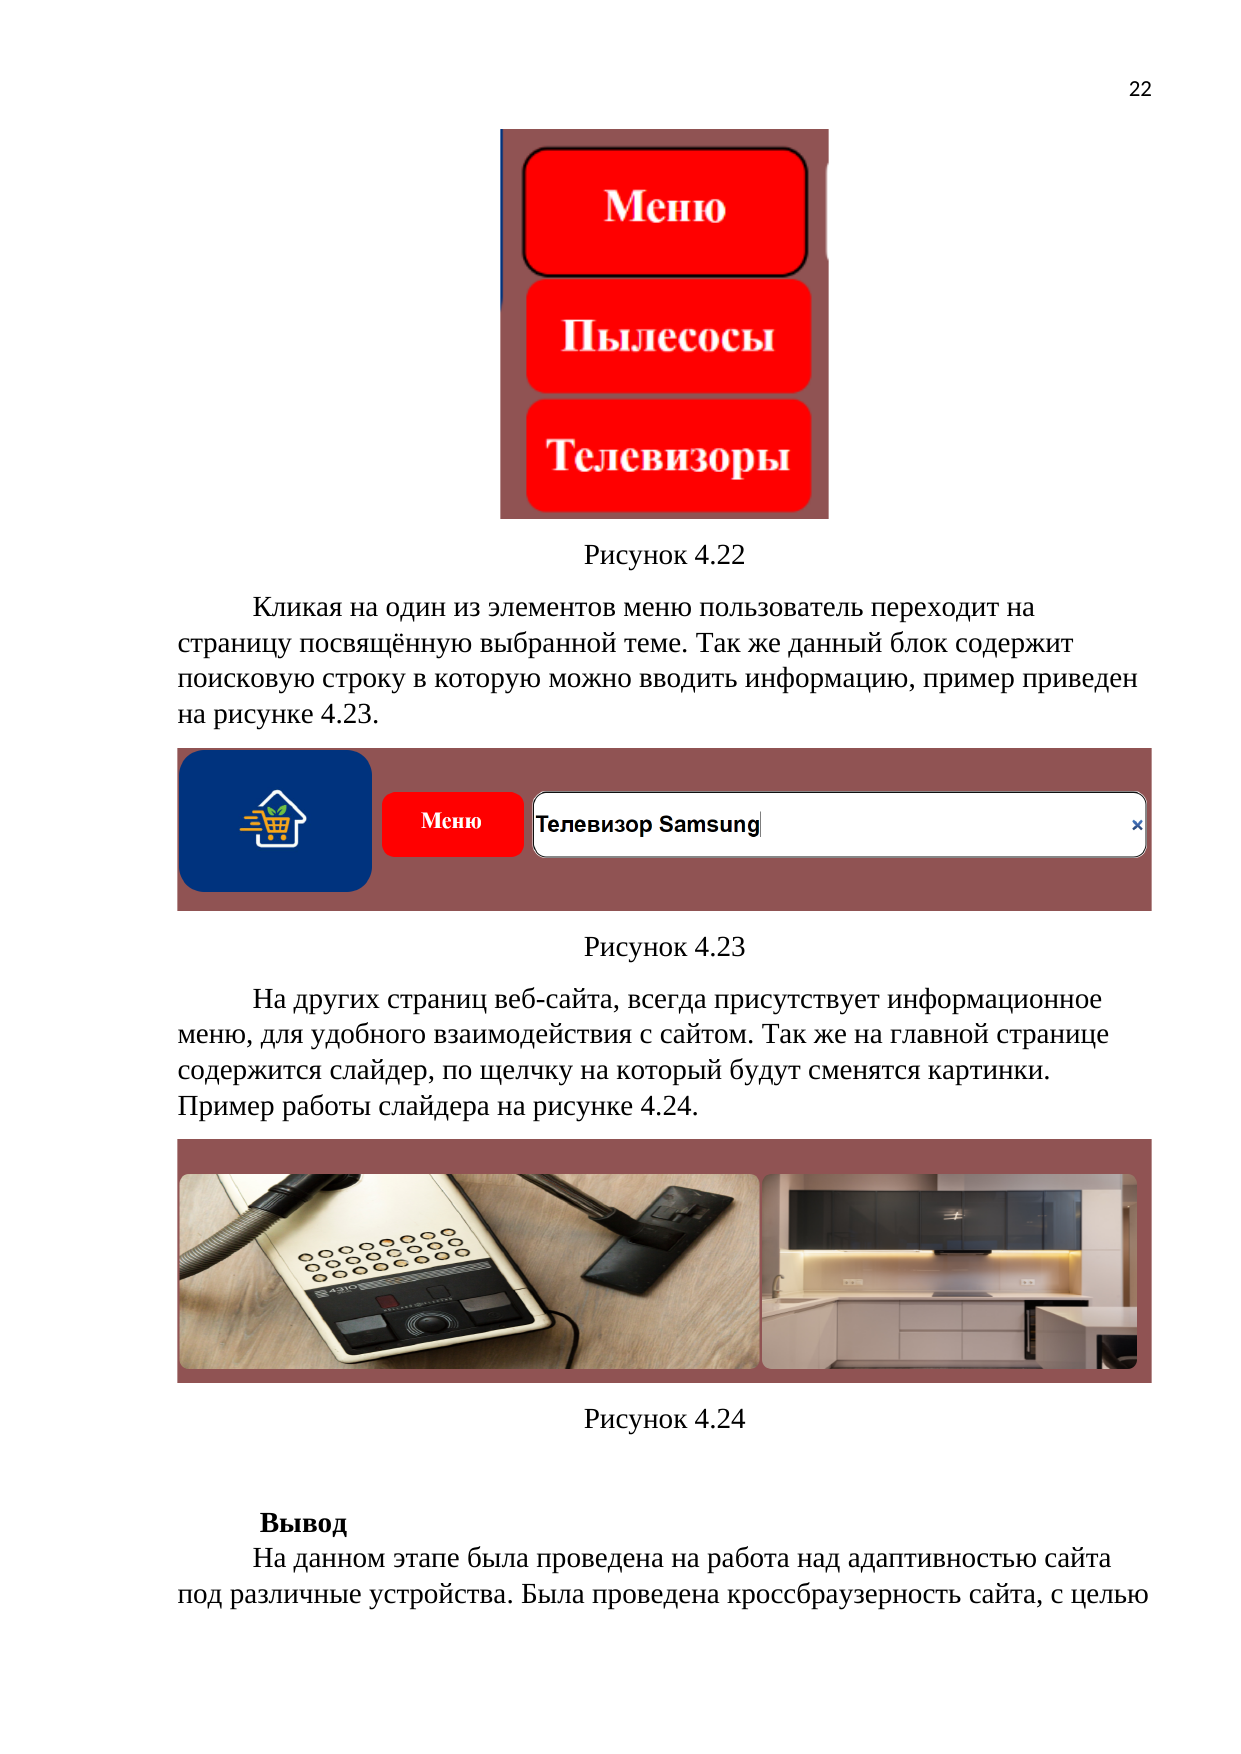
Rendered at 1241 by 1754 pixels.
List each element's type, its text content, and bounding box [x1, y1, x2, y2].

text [177, 1540, 1152, 1609]
picture [177, 1139, 1152, 1383]
text Рисунок 4.23 [177, 929, 1152, 962]
text Кликая на один из элементов меню пользователь переходит на страницу посвящённую выбранной теме. Так же данный блок содержит поисковую строку в которую можно вводить информацию, пример приведен на рисунке 4.23. [177, 589, 1152, 729]
text Рисунок 4.24 [177, 1401, 1152, 1434]
picture [500, 129, 829, 519]
subtitle Вывод [177, 1505, 1152, 1539]
text Рисунок 4.22 [177, 537, 1152, 571]
picture [177, 748, 1152, 911]
text На других страниц веб-сайта, всегда присутствует информационное меню, для удобного взаимодействия с сайтом. Так же на главной странице содержится слайдер, по щелчку на который будут сменятся картинки. Пример работы слайдера на рисунке 4.24. [177, 981, 1152, 1121]
